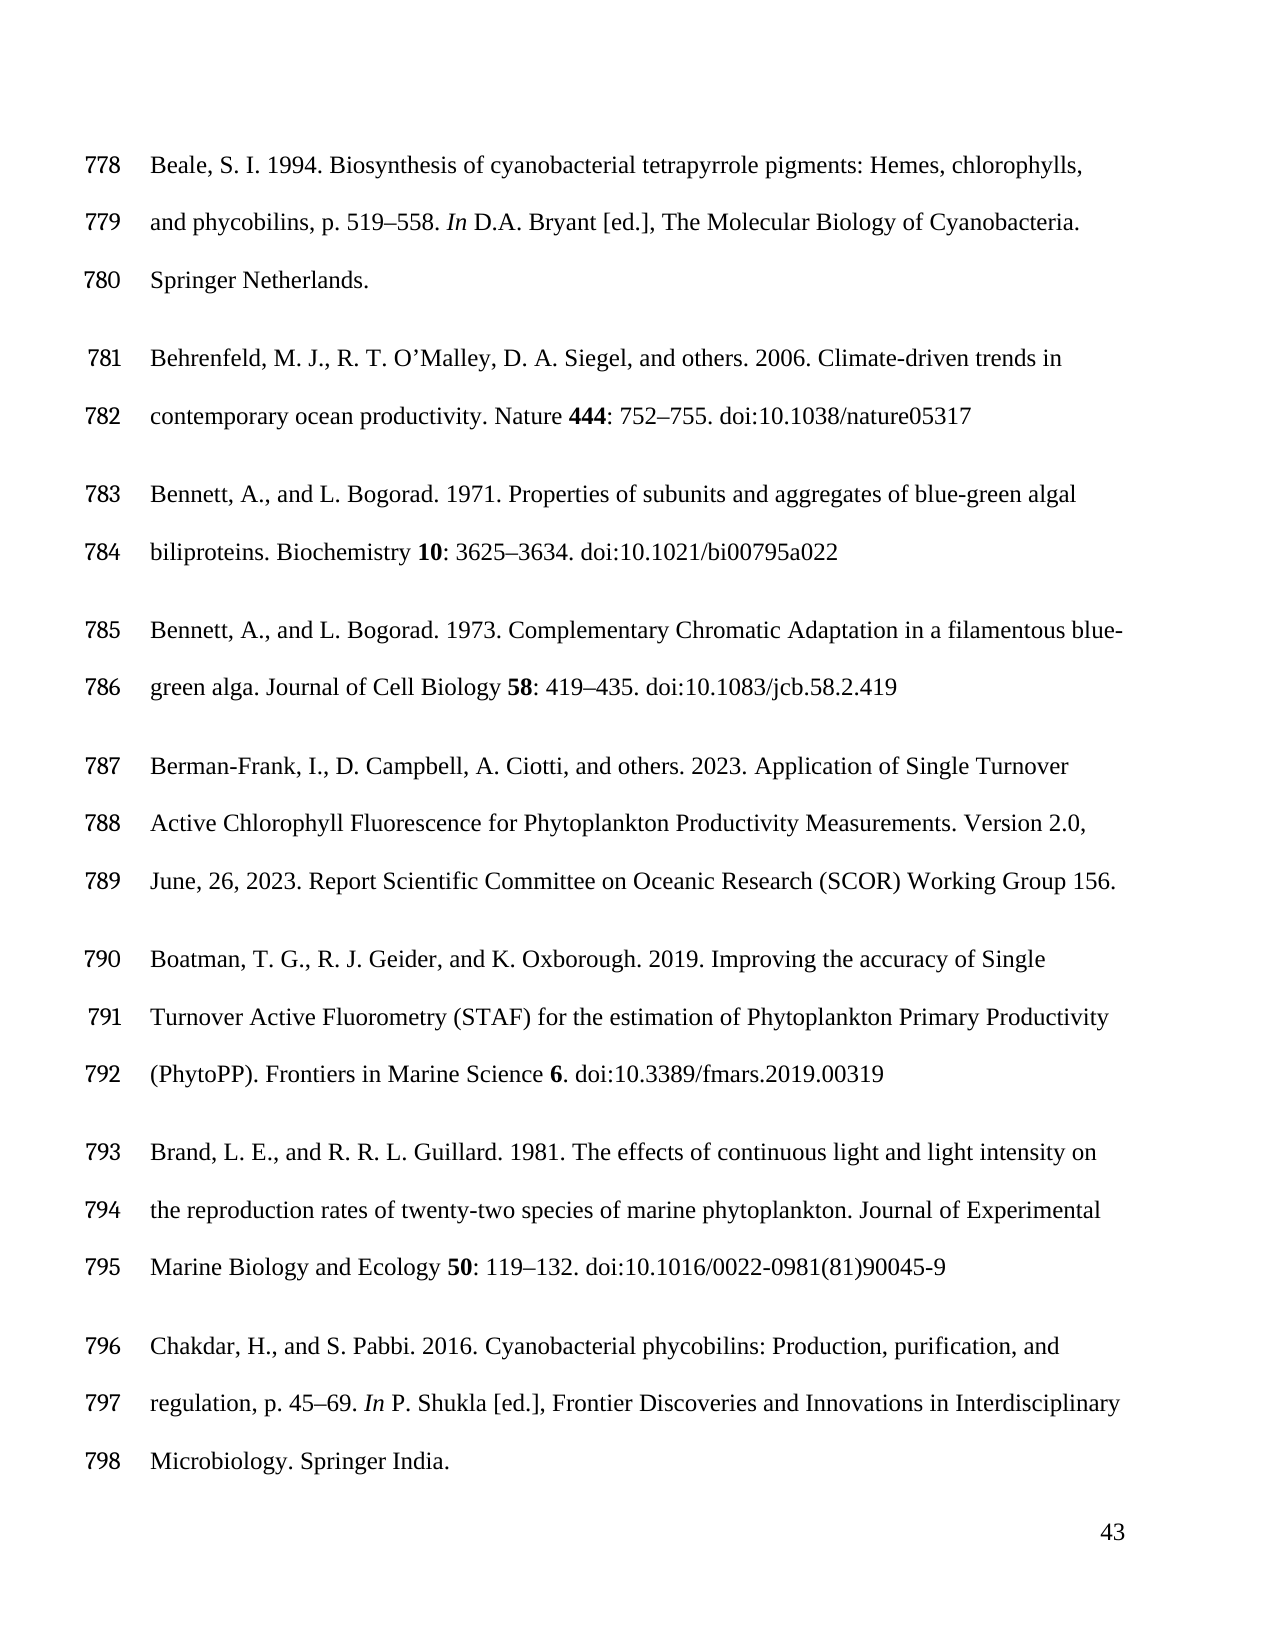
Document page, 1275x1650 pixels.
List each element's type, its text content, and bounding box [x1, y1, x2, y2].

text Brand, L. E., and R. R. L. Guillard. 1981. The effects of continuous light and light intensity on the reproduction rates of twenty-two species of marine phytoplankton. Journal of Experimental Marine Biology and Ecology 50: 119–132. doi:10.1016/0022-0981(81)90045-9 [150, 1137, 1125, 1281]
text Bennett, A., and L. Bogorad. 1973. Complementary Chromatic Adaptation in a filamentous blue-green alga. Journal of Cell Biology 58: 419–435. doi:10.1083/jcb.58.2.419 [150, 615, 1125, 701]
text Behrenfeld, M. J., R. T. O’Malley, D. A. Siegel, and others. 2006. Climate-driven trends in contemporary ocean productivity. Nature 444: 752–755. doi:10.1038/nature05317 [150, 343, 1125, 429]
text Bennett, A., and L. Bogorad. 1971. Properties of subunits and aggregates of blue-green algal biliproteins. Biochemistry 10: 3625–3634. doi:10.1021/bi00795a022 [150, 479, 1125, 565]
text Berman-Frank, I., D. Campbell, A. Ciotti, and others. 2023. Application of Single Turnover Active Chlorophyll Fluorescence for Phytoplankton Productivity Measurements. Version 2.0, June, 26, 2023. Report Scientific Committee on Oceanic Research (SCOR) Working Group 156. [150, 751, 1125, 894]
text Chakdar, H., and S. Pabbi. 2016. Cyanobacterial phycobilins: Production, purification, and regulation, p. 45–69. In P. Shukla [ed.], Frontier Discoveries and Innovations in Interdisciplinary Microbiology. Springer India. [150, 1331, 1125, 1474]
text Beale, S. I. 1994. Biosynthesis of cyanobacterial tetrapyrrole pigments: Hemes, chlorophylls, and phycobilins, p. 519–558. In D.A. Bryant [ed.], The Molecular Biology of Cyanobacteria. Springer Netherlands. [150, 150, 1125, 294]
text Boatman, T. G., R. J. Geider, and K. Oxborough. 2019. Improving the accuracy of Single Turnover Active Fluorometry (STAF) for the estimation of Phytoplankton Primary Productivity (PhytoPP). Frontiers in Marine Science 6. doi:10.3389/fmars.2019.00319 [150, 944, 1125, 1088]
